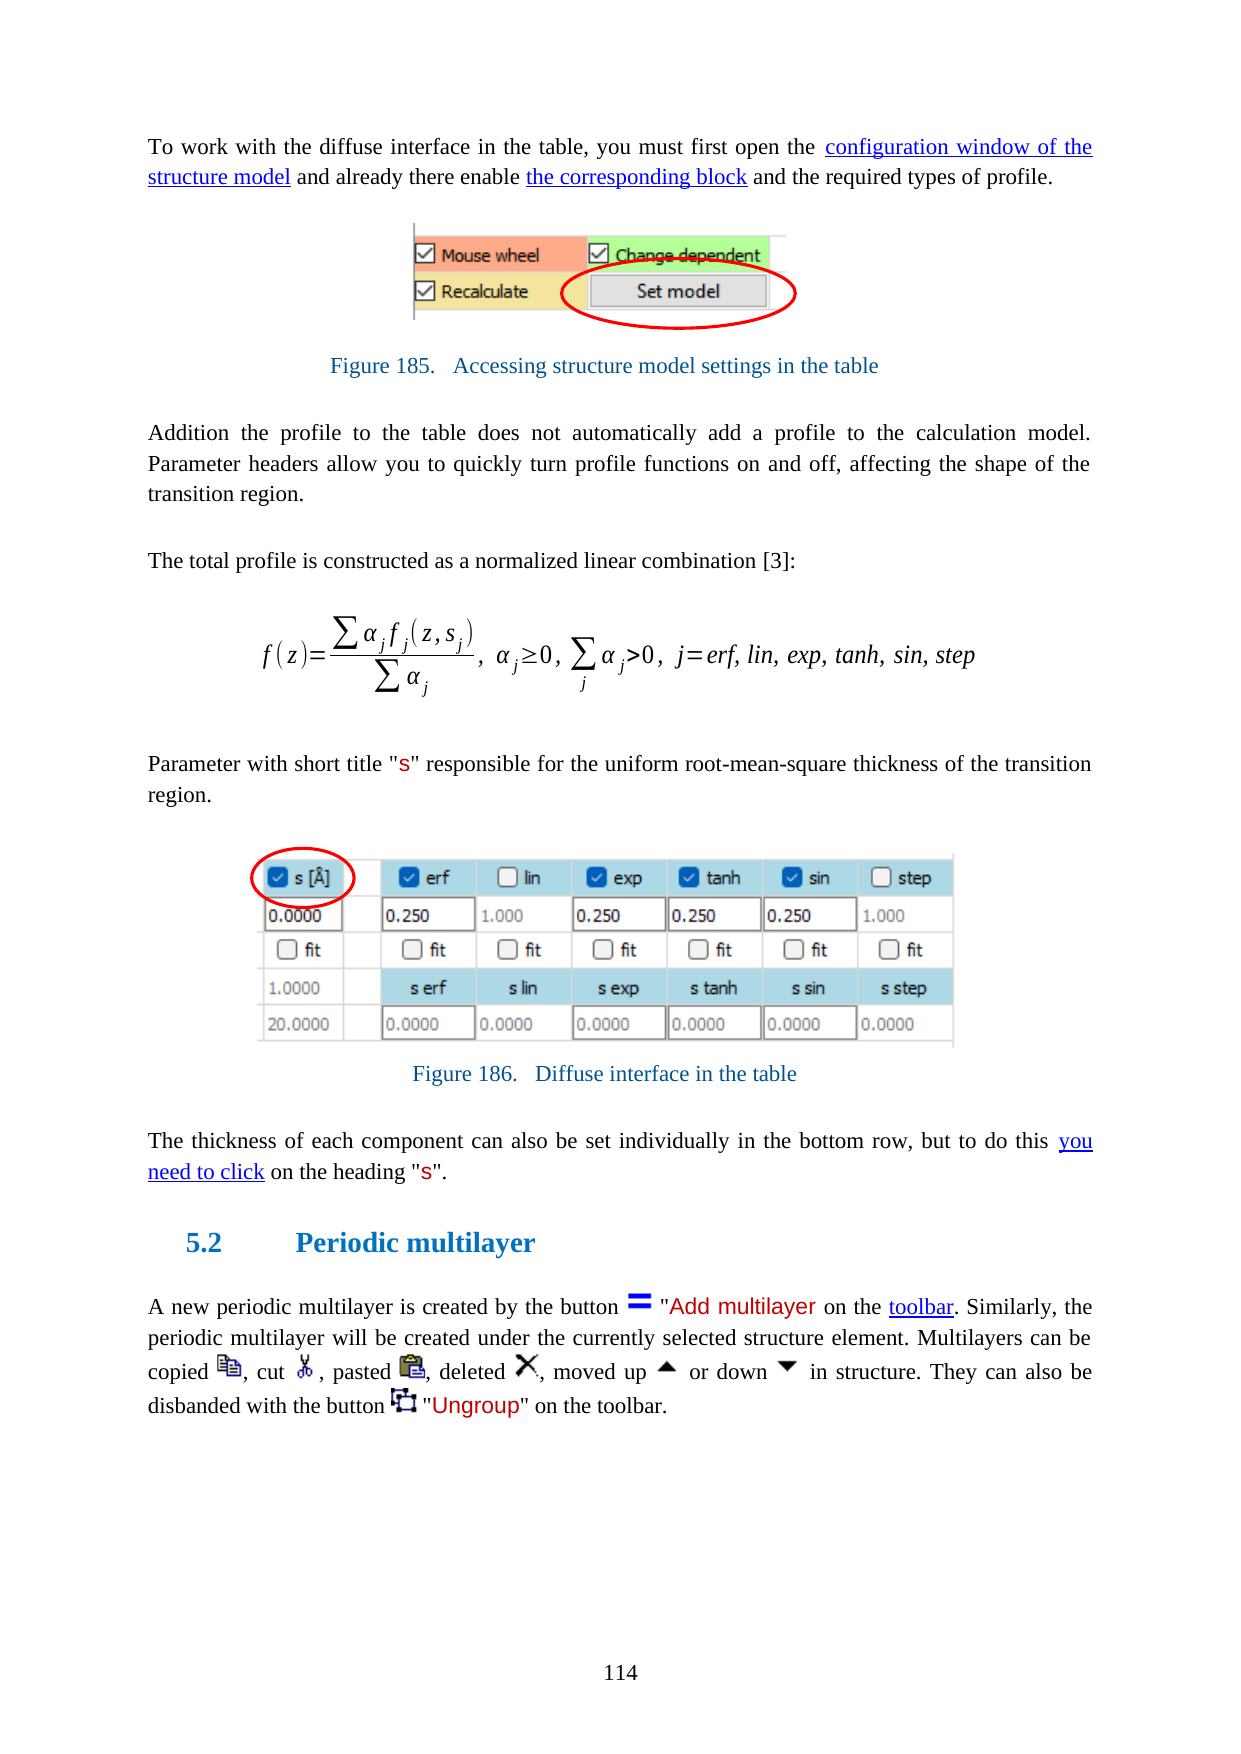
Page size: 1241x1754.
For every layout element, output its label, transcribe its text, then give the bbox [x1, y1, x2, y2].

picture [655, 1353, 681, 1380]
subtitle Periodic multilayer [155, 1226, 1093, 1259]
text Parameter with short title "s" responsible for the uniform root-mean-square thickness of the transition region. [148, 750, 1093, 807]
picture [764, 310, 786, 320]
picture [257, 853, 959, 1048]
picture [399, 1353, 426, 1380]
text The thickness of each component can also be set individually in the bottom row, but to do this you need to click on the heading "s". [148, 1127, 1093, 1184]
picture [564, 261, 786, 320]
picture [391, 1388, 417, 1414]
text Addition the profile to the table does not automatically add a profile to the calculation model. Parameter headers allow you to quickly turn profile functions on and off, affecting the shape of the transition region. [148, 419, 1093, 506]
text A new periodic multilayer is created by the button "Add multilayer on the toolbar. Similarly, the periodic multilayer will be created under the currently selected structure element. Multilayers can be copied , cut , pasted , deleted , moved up or down in structure. They can also be disbanded with the button "Ungroup" on the toolbar. [148, 1289, 1093, 1419]
picture [627, 1289, 653, 1315]
text To work with the diffuse interface in the table, you must first open the configuration window of the structure model and already there enable the corresponding block and the required types of profile. [148, 133, 1093, 189]
picture [257, 853, 269, 861]
picture [513, 1353, 540, 1380]
picture [412, 223, 786, 320]
picture [775, 1353, 802, 1380]
picture [293, 1353, 319, 1380]
picture [257, 853, 352, 905]
picture [217, 1353, 243, 1380]
text The total profile is constructed as a normalized linear combination [3]: [148, 547, 1093, 574]
